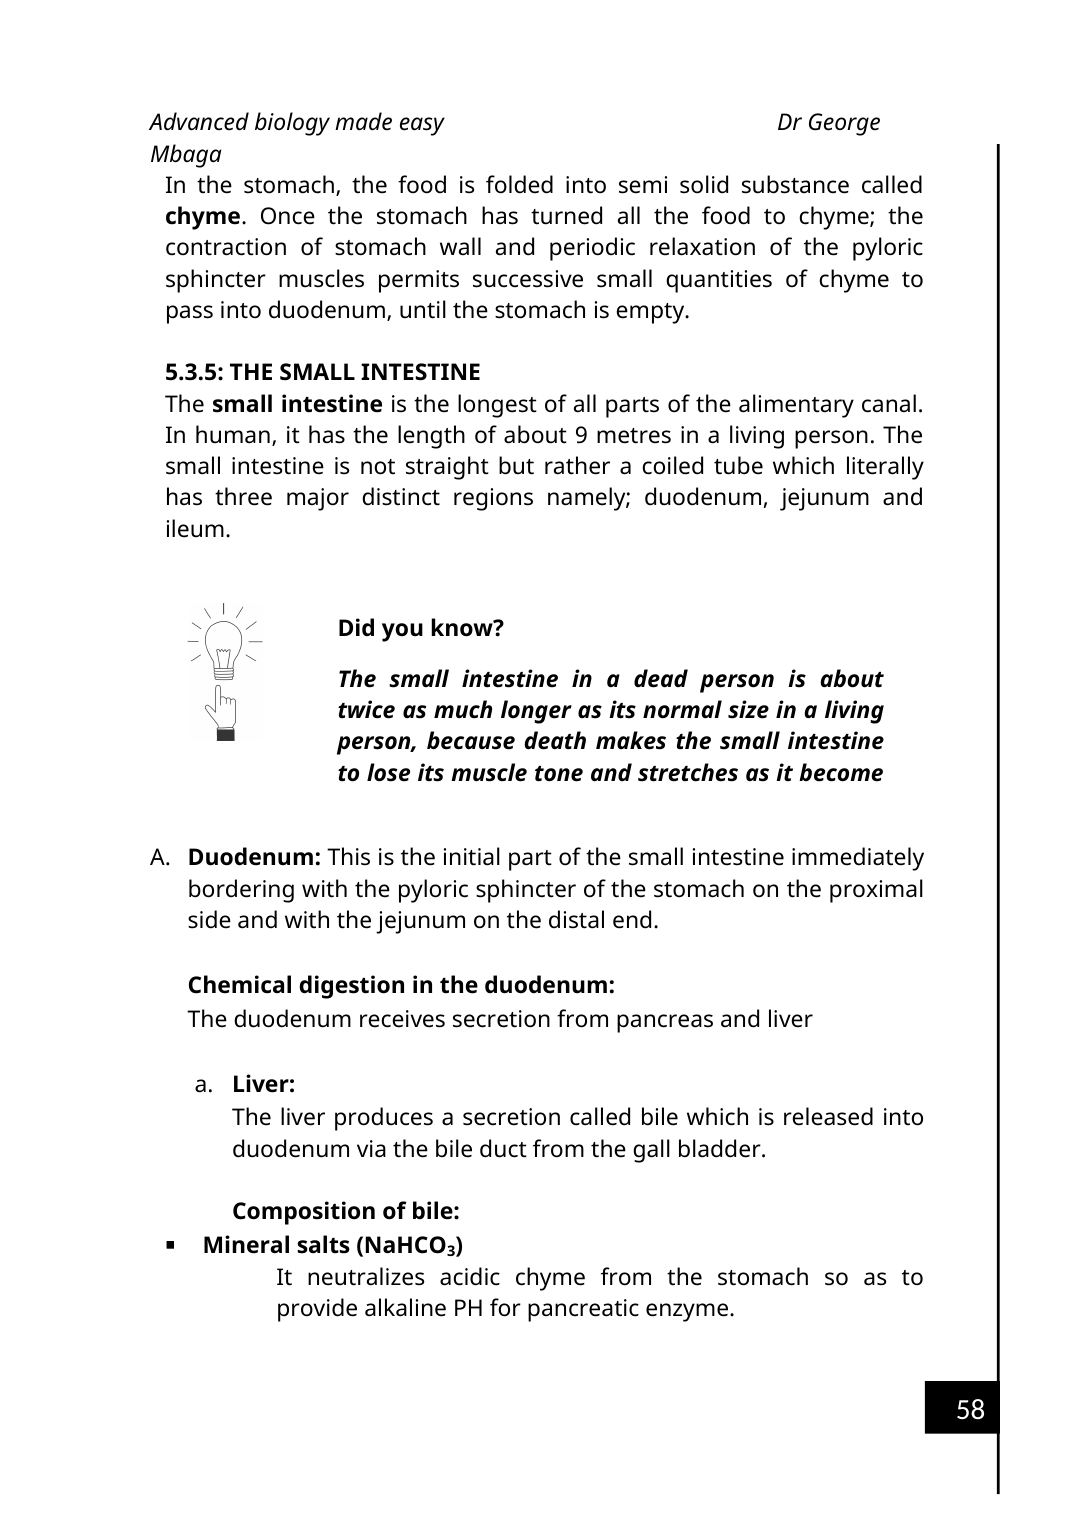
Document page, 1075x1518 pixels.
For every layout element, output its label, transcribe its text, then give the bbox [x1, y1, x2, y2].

list Mineral salts (NaHCO3) [165, 1226, 925, 1260]
list The duodenum receives secretion from pancreas and liver [187, 1003, 925, 1034]
list Duodenum: This is the initial part of the small intestine immediately bordering with the pyloric sphincter of the stomach on the proximal side and with the jejunum on the distal end. [150, 841, 925, 935]
list Liver: [194, 1068, 925, 1099]
text The small intestine is the longest of all parts of the alimentary canal. In human, it has the length of about 9 metres in a living person. The small intestine is not straight but rather a coiled tube which literally has three major distinct regions namely; duodenum, jejunum and ileum. [165, 388, 925, 544]
picture [187, 603, 263, 741]
text In the stomach, the food is folded into semi solid substance called chyme. Once the stomach has turned all the food to chyme; the contraction of stomach wall and periodic relaxation of the pyloric sphincter muscles permits successive small quantities of chyme to pass into duodenum, until the stomach is empty. [165, 169, 925, 325]
text 5.3.5: THE SMALL INTESTINE [165, 356, 925, 388]
list The liver produces a secretion called bile which is released into duodenum via the bile duct from the gall bladder. [232, 1101, 925, 1164]
list Chemical digestion in the duodenum: [187, 969, 925, 1000]
list Composition of bile: [232, 1195, 925, 1226]
list It neutralizes acidic chyme from the stomach so as to provide alkaline PH for pancreatic enzyme. [276, 1260, 925, 1323]
